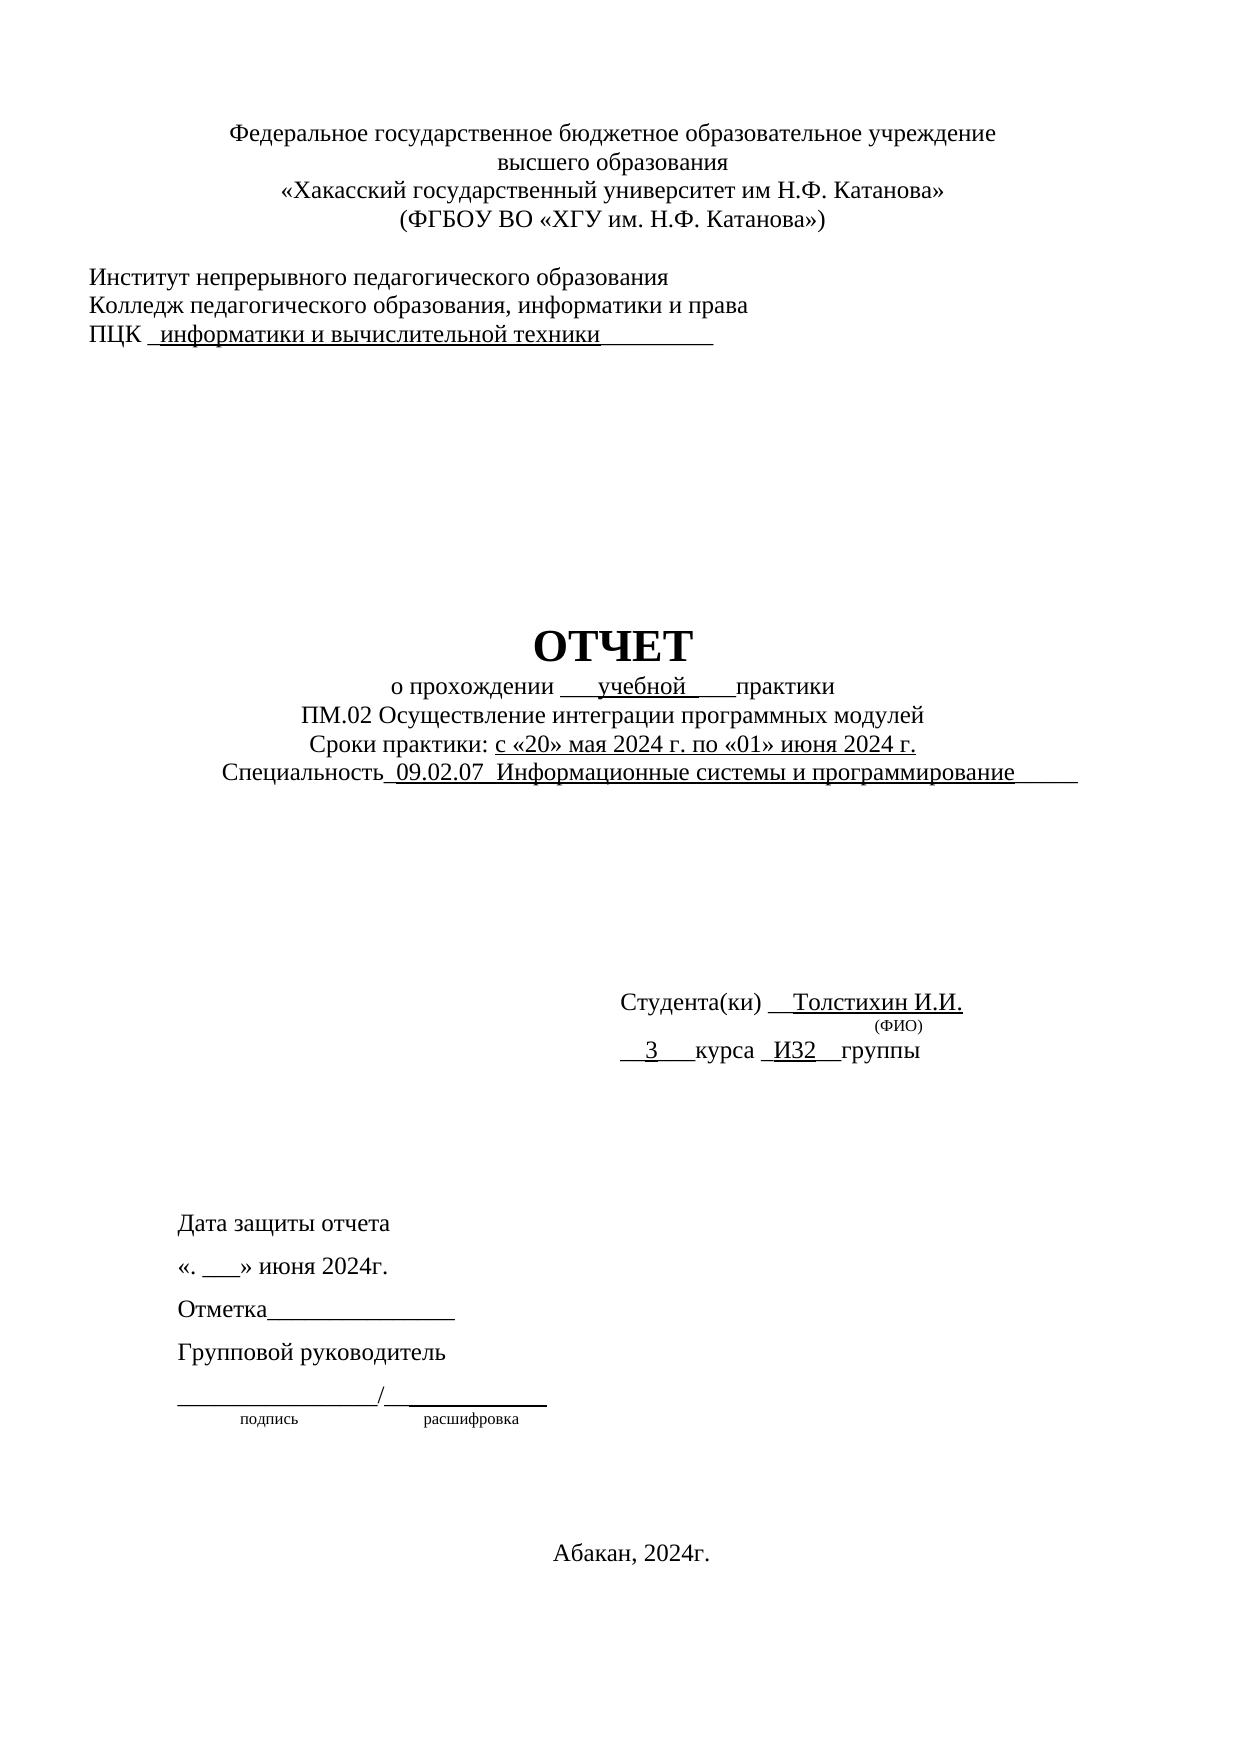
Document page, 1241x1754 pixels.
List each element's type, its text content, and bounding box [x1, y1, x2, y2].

text о прохождении ___учебной ___практики [88, 671, 1137, 700]
text ________________/_____________ [88, 1380, 1137, 1409]
text Федеральное государственное бюджетное образовательное учреждение [88, 118, 1137, 147]
text ПЦК _информатики и вычислительной техники_________ [88, 319, 1137, 348]
text Групповой руководитель [88, 1337, 1137, 1366]
text Дата защиты отчета [88, 1208, 1137, 1237]
text подпись расшифровка [88, 1409, 1137, 1428]
text __3___курса _И32__группы [88, 1035, 1137, 1064]
text Институт непрерывного педагогического образования [88, 262, 1137, 291]
text Абакан, 2024г. [126, 1538, 1137, 1567]
text Специальность_09.02.07 Информационные системы и программирование_____ [88, 757, 1137, 786]
text ПМ.02 Осуществление интеграции программных модулей [88, 700, 1137, 729]
text (ФИО) [88, 1016, 1137, 1035]
text Сроки практики: с «20» мая 2024 г. по «01» июня 2024 г. [88, 729, 1137, 757]
text ОТЧЕТ [88, 618, 1137, 671]
text Студента(ки) __Толстихин И.И. [88, 987, 1137, 1016]
text (ФГБОУ ВО «ХГУ им. Н.Ф. Катанова») [88, 204, 1137, 233]
text «Хакасский государственный университет им Н.Ф. Катанова» [88, 176, 1137, 204]
text Колледж педагогического образования, информатики и права [88, 291, 1137, 319]
text «. ___» июня 2024г. [88, 1251, 1137, 1280]
text высшего образования [88, 147, 1137, 176]
text Отметка_______________ [88, 1294, 1137, 1323]
